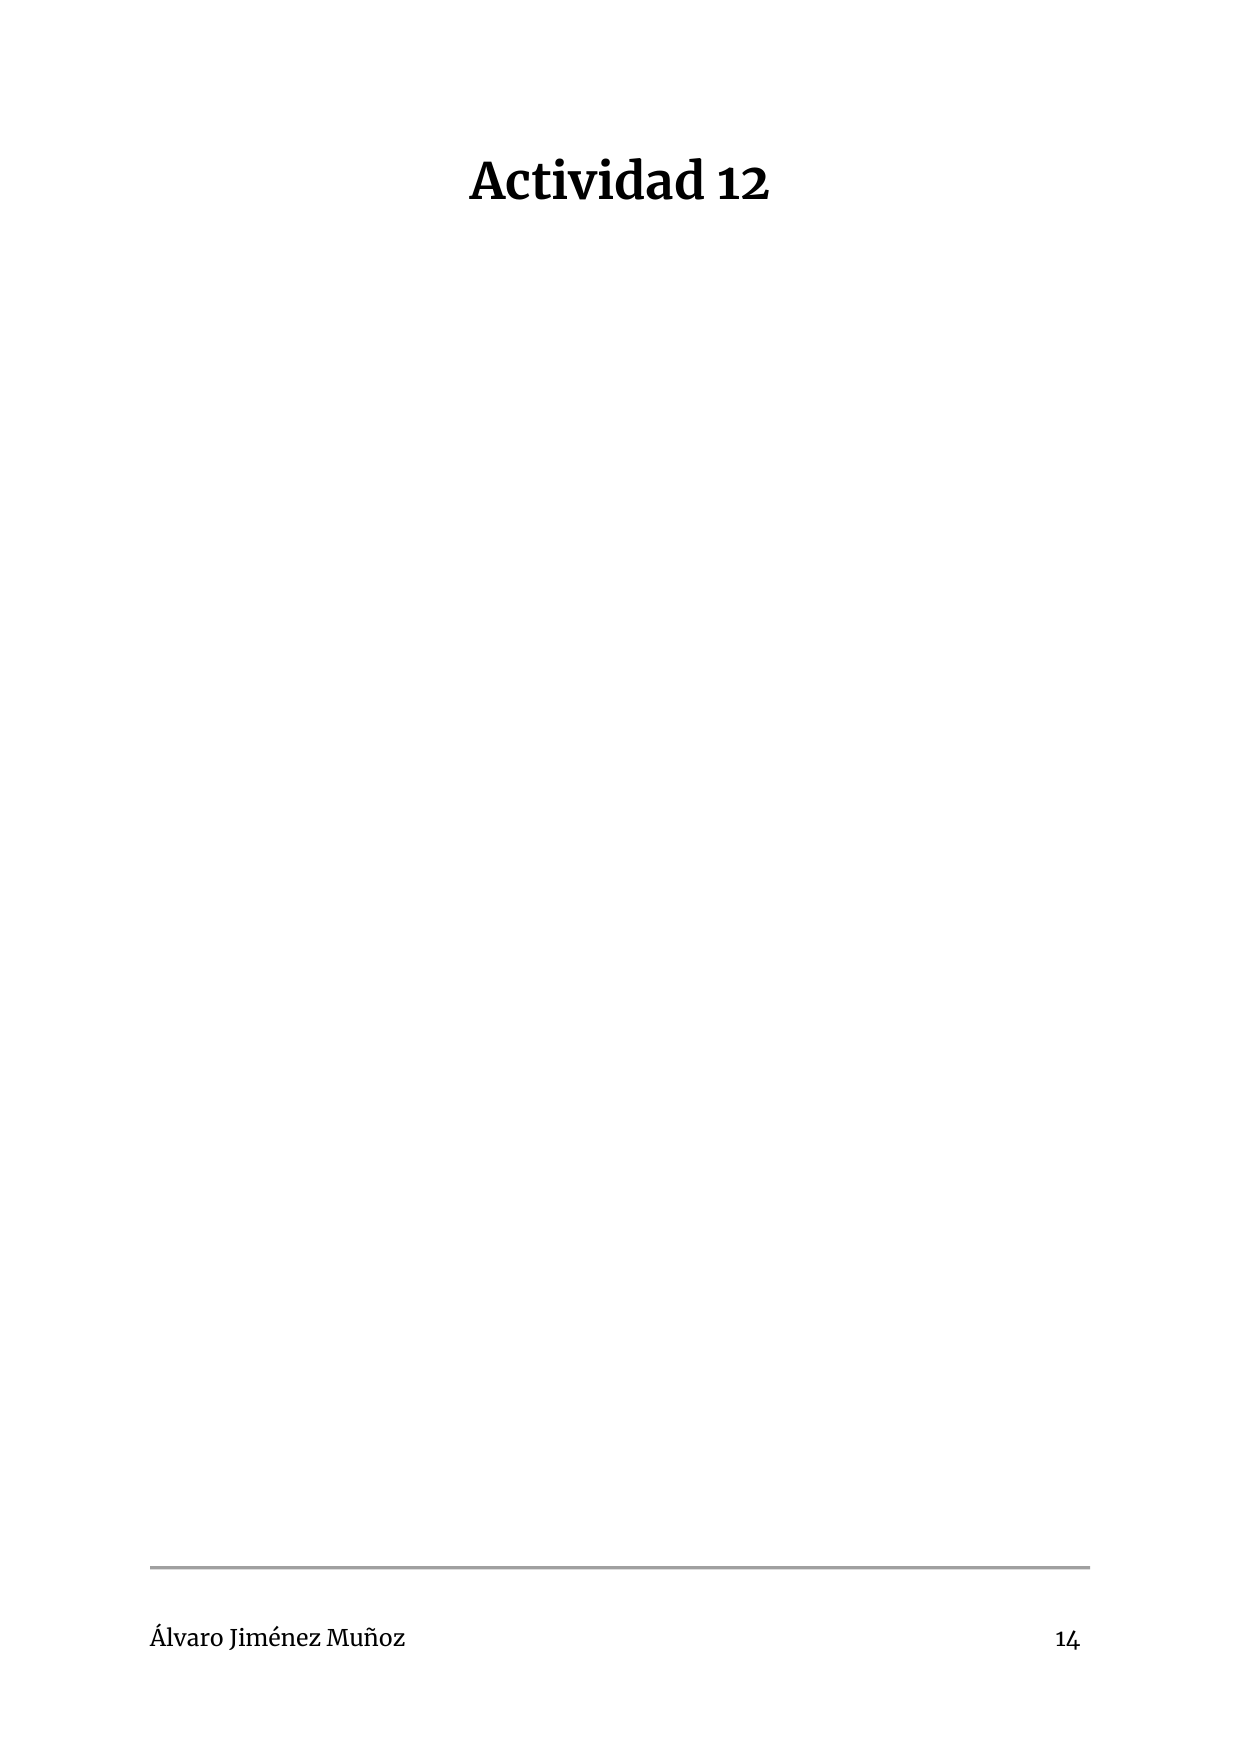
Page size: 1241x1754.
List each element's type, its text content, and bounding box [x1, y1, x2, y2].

subtitle Actividad 12 [150, 150, 1090, 213]
